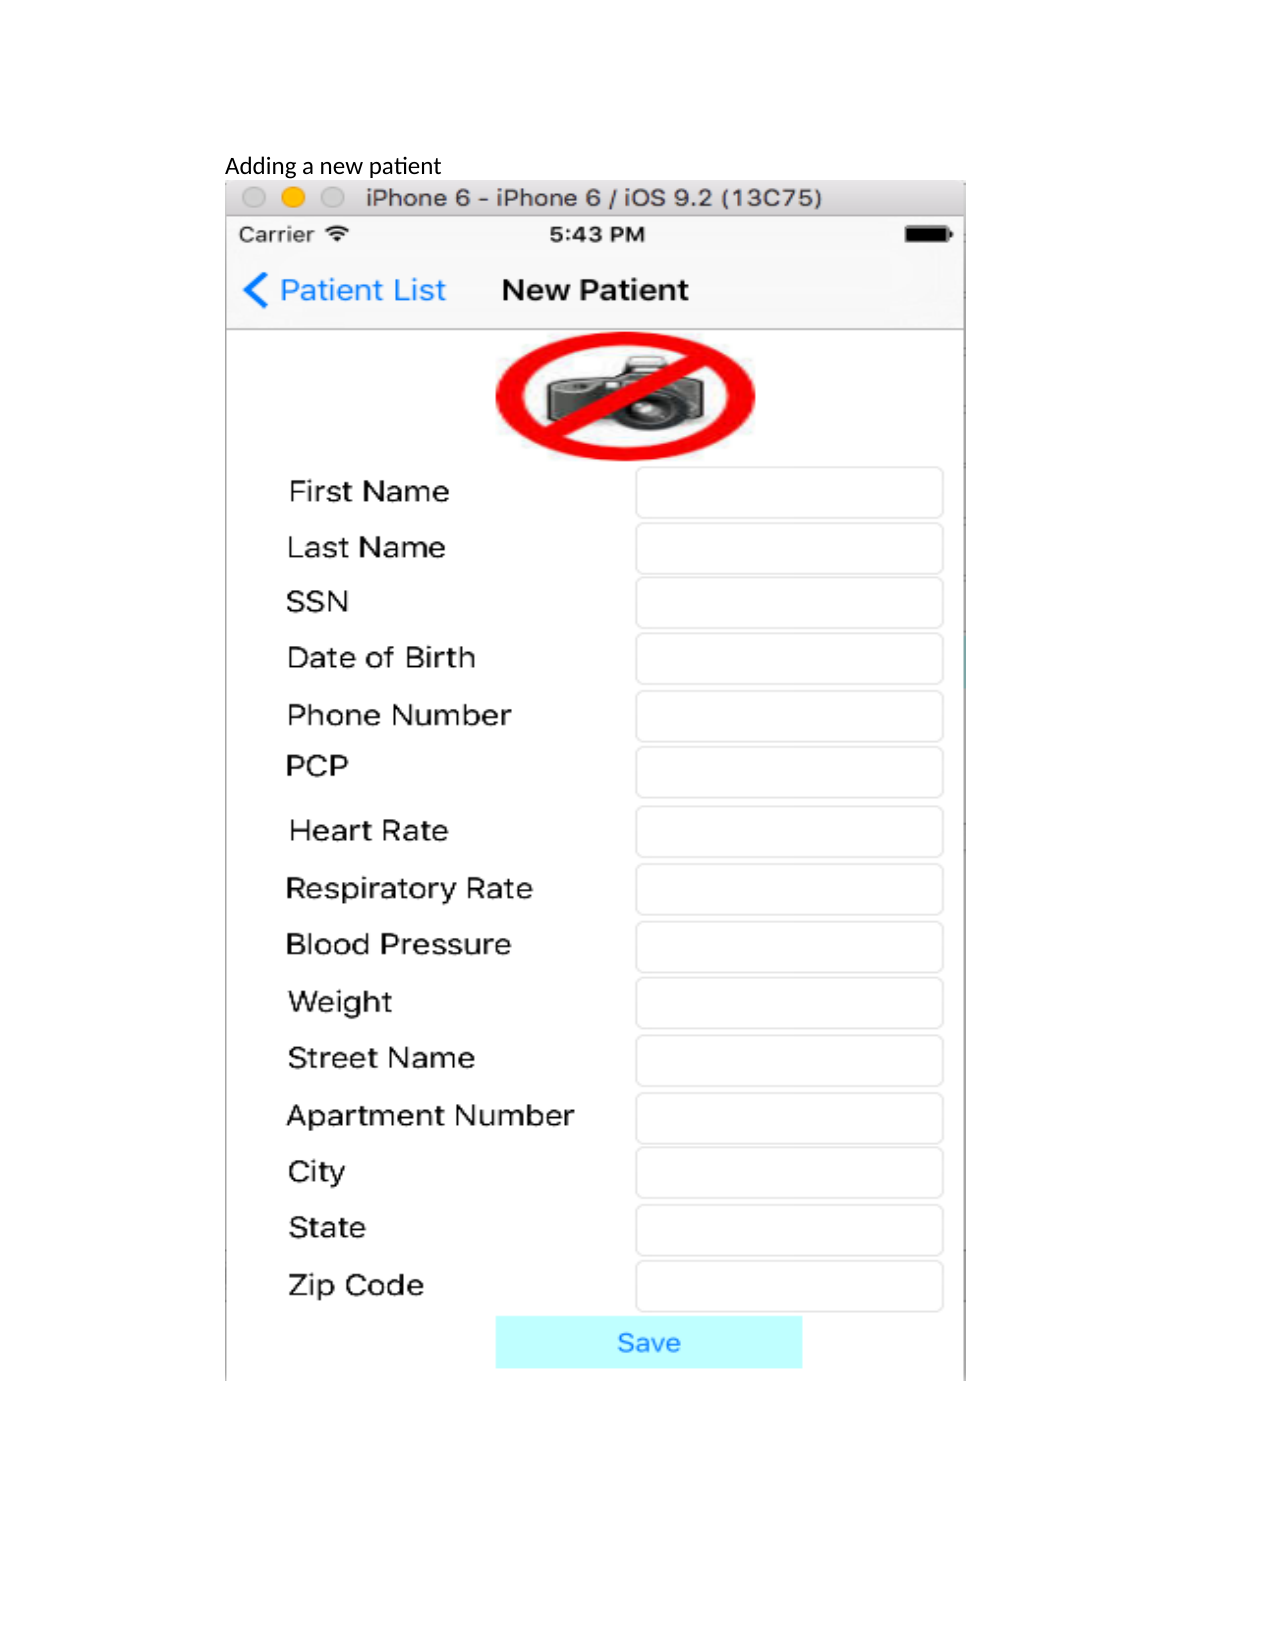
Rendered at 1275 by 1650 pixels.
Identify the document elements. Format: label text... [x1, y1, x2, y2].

picture [225, 180, 966, 1381]
list Adding a new patient [225, 150, 1125, 181]
